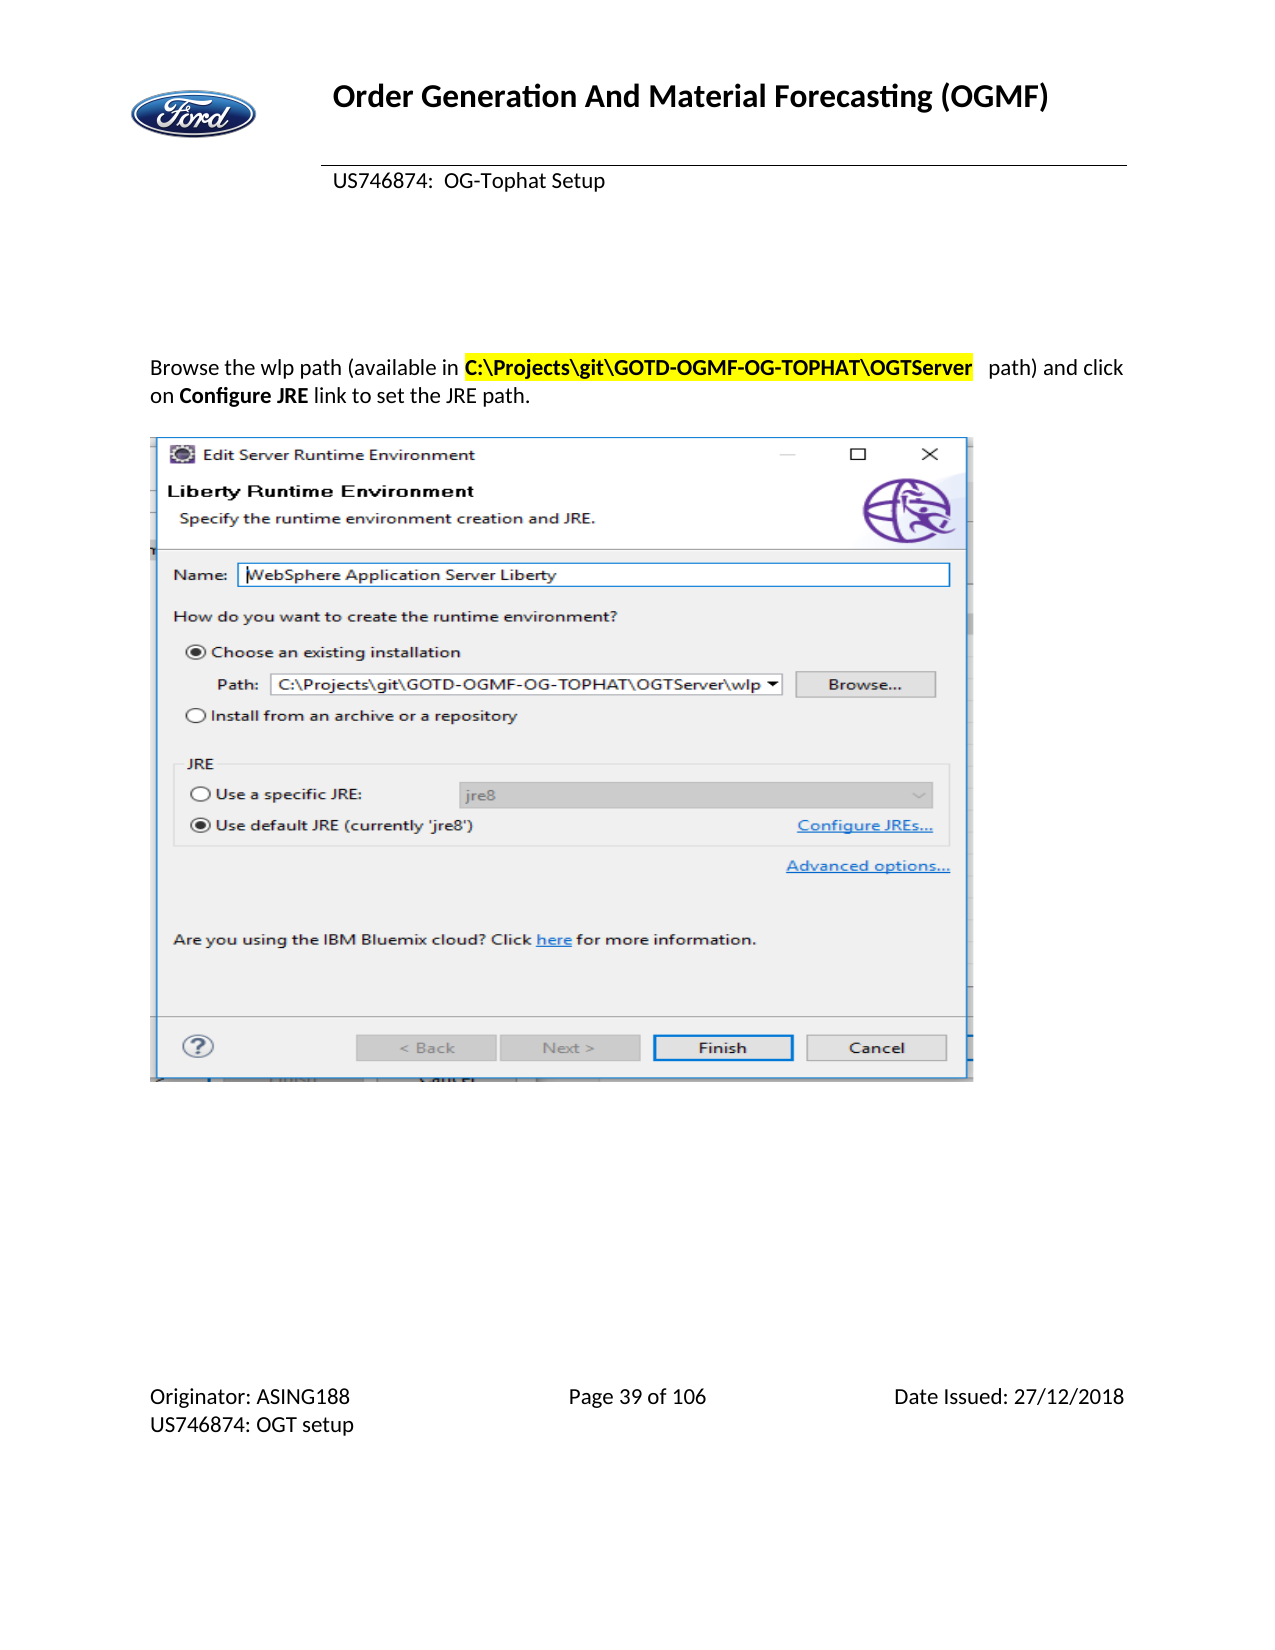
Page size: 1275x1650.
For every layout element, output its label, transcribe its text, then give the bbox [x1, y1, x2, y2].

picture [150, 437, 974, 1082]
text Browse the wlp path (available in C:\Projects\git\GOTD-OGMF-OG-TOPHAT\OGTServer path) and click on Configure JRE link to set the JRE path. [150, 353, 1125, 409]
picture [115, 75, 272, 154]
